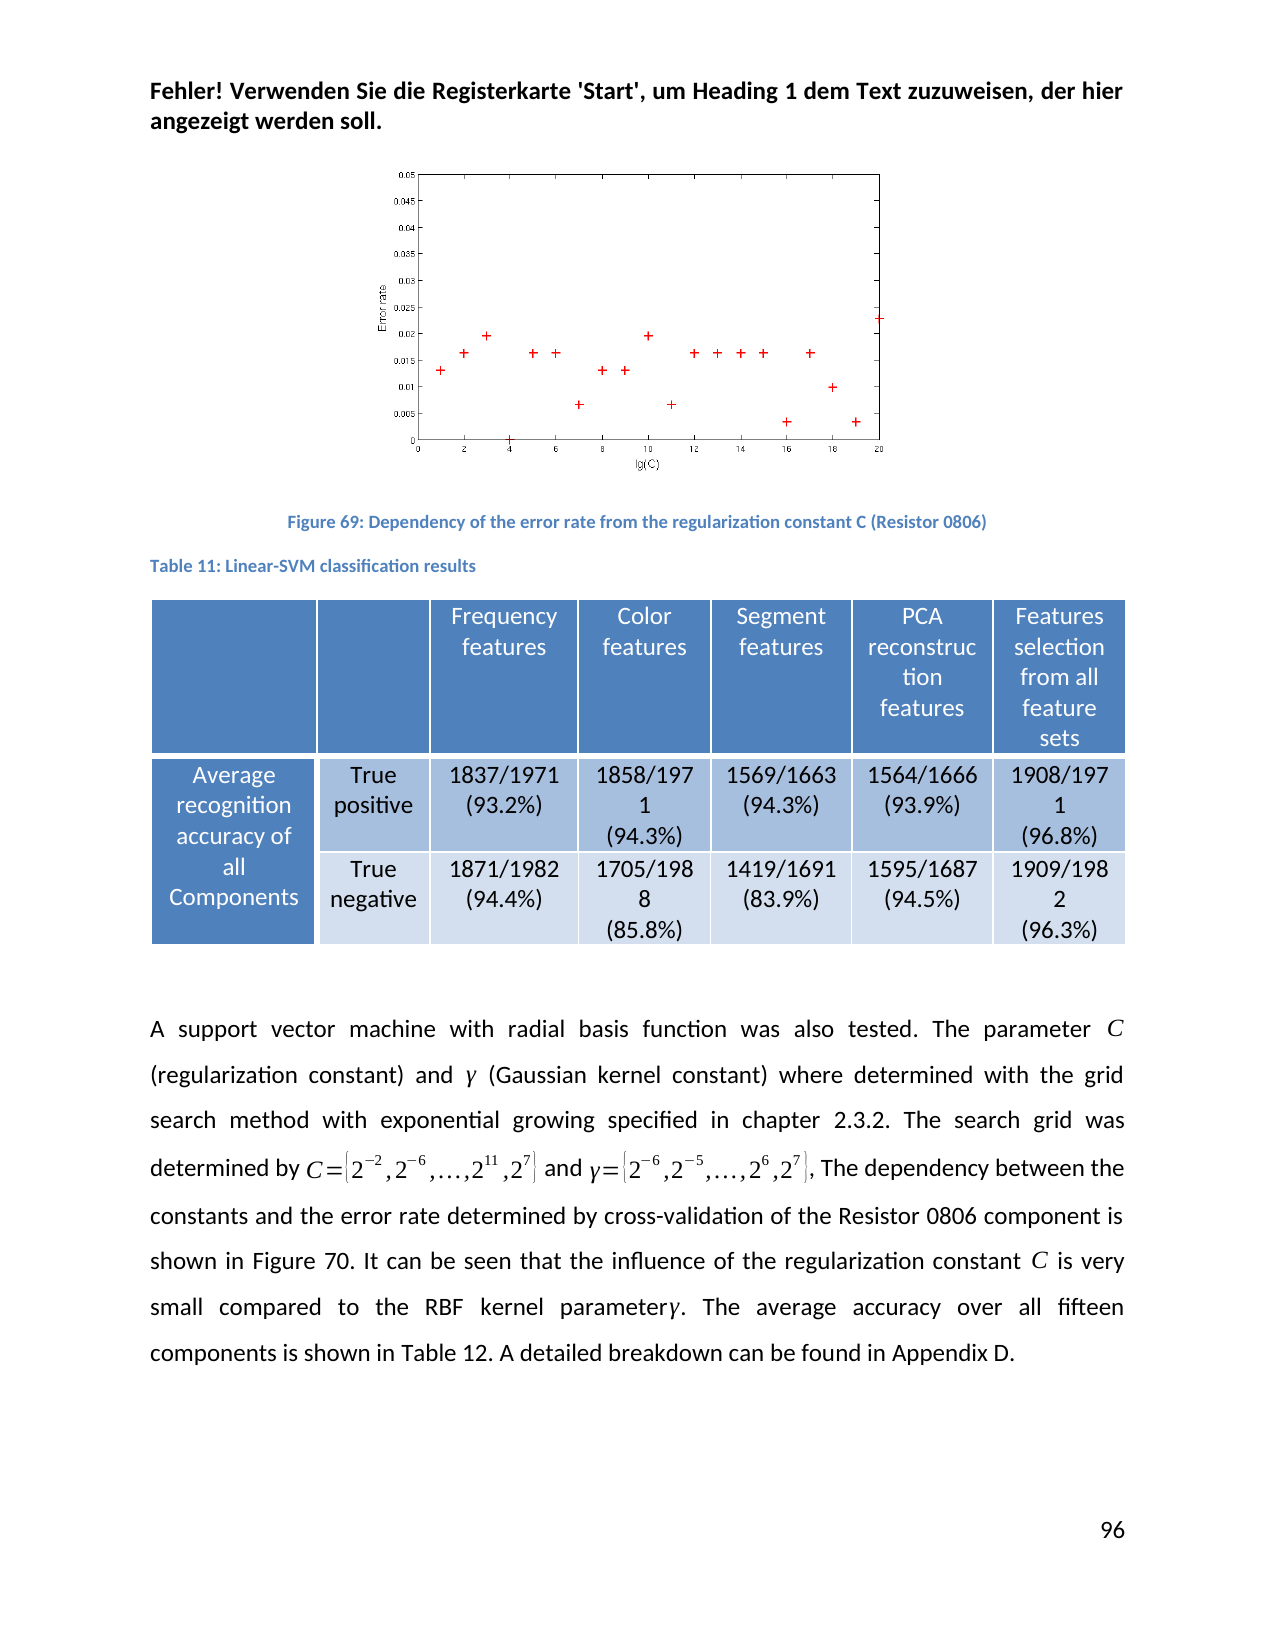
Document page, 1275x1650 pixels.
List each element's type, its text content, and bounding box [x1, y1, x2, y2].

table_cell 1858/1971 (94.3%) [579, 759, 710, 851]
table_cell 1871/1982 (94.4%) [431, 853, 578, 944]
table_header PCA reconstruction features [853, 600, 992, 753]
table_header Segment features [712, 600, 851, 753]
table_header Frequency features [431, 600, 577, 753]
table_cell True positive [320, 759, 429, 851]
table_cell 1909/1982 (96.3%) [994, 853, 1125, 944]
table_cell 1908/1971 (96.8%) [994, 759, 1125, 851]
table_header [318, 600, 429, 753]
table_cell 1837/1971 (93.2%) [431, 759, 577, 851]
table_cell 1595/1687 (94.5%) [852, 853, 992, 944]
table_header Color features [579, 600, 710, 753]
table_cell True negative [320, 853, 429, 944]
picture [340, 150, 935, 475]
table_cell Average recognition accuracy of all Components [152, 759, 314, 944]
table_header [152, 600, 316, 753]
table_cell 1564/1666 (93.9%) [853, 759, 992, 851]
table_cell 1569/1663 (94.3%) [712, 759, 851, 851]
table_cell 1419/1691 (83.9%) [711, 853, 851, 944]
table_cell 1705/1988 (85.8%) [579, 853, 710, 944]
table_header Features selection from all feature sets [994, 600, 1125, 753]
text A support vector machine with radial basis function was also tested. The parameter (regularization constant) and (Gaussian kernel constant) where determined with the grid search method with exponential growing specified in chapter 2.3.2. The search grid was determined by and , The dependency between the constants and the error rate determined by cross-validation of the Resistor 0806 component is shown in Figure 70. It can be seen that the influence of the regularization constant is very small compared to the RBF kernel parameter. The average accuracy over all fifteen components is shown in Table 12. A detailed breakdown can be found in Appendix D. [150, 1013, 1125, 1367]
